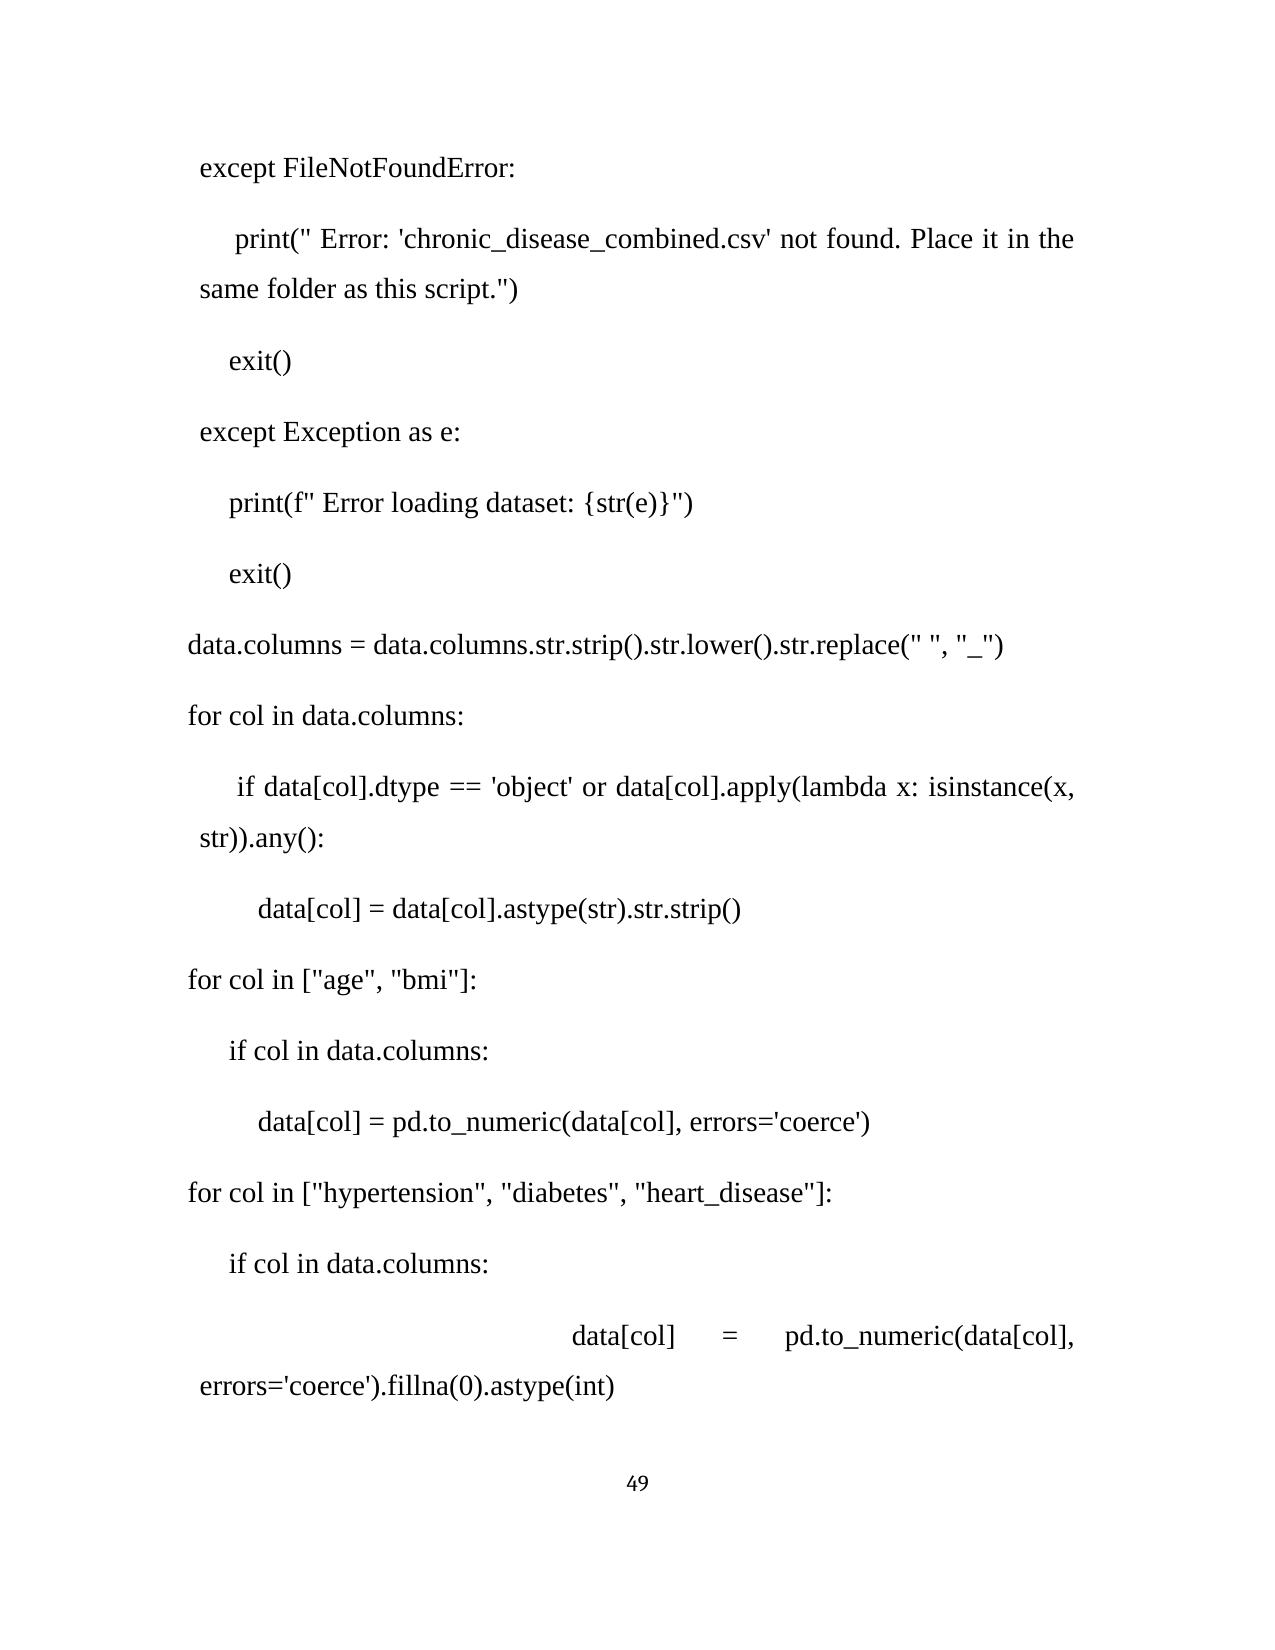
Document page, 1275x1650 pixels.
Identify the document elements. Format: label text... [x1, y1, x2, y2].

text print(" Error: 'chronic_disease_combined.csv' not found. Place it in the same folder as this script.") [199, 221, 1076, 305]
text except Exception as e: [199, 414, 1076, 447]
text data.columns = data.columns.str.strip().str.lower().str.replace(" ", "_") [187, 627, 1076, 661]
text for col in ["hypertension", "diabetes", "heart_disease"]: [187, 1176, 1076, 1209]
text for col in data.columns: [187, 698, 1076, 732]
text data[col] = pd.to_numeric(data[col], errors='coerce').fillna(0).astype(int) [199, 1318, 1076, 1402]
text for col in ["age", "bmi"]: [187, 962, 1076, 996]
text if col in data.columns: [199, 1247, 1076, 1280]
text exit() [199, 556, 1076, 589]
text data[col] = pd.to_numeric(data[col], errors='coerce') [199, 1104, 1076, 1138]
text print(f" Error loading dataset: {str(e)}") [199, 485, 1076, 518]
text data[col] = data[col].astype(str).str.strip() [199, 891, 1076, 924]
text except FileNotFoundError: [199, 150, 1076, 183]
text if col in data.columns: [199, 1033, 1076, 1067]
text exit() [199, 343, 1076, 376]
text if data[col].dtype == 'object' or data[col].apply(lambda x: isinstance(x, str)).any(): [199, 769, 1076, 853]
